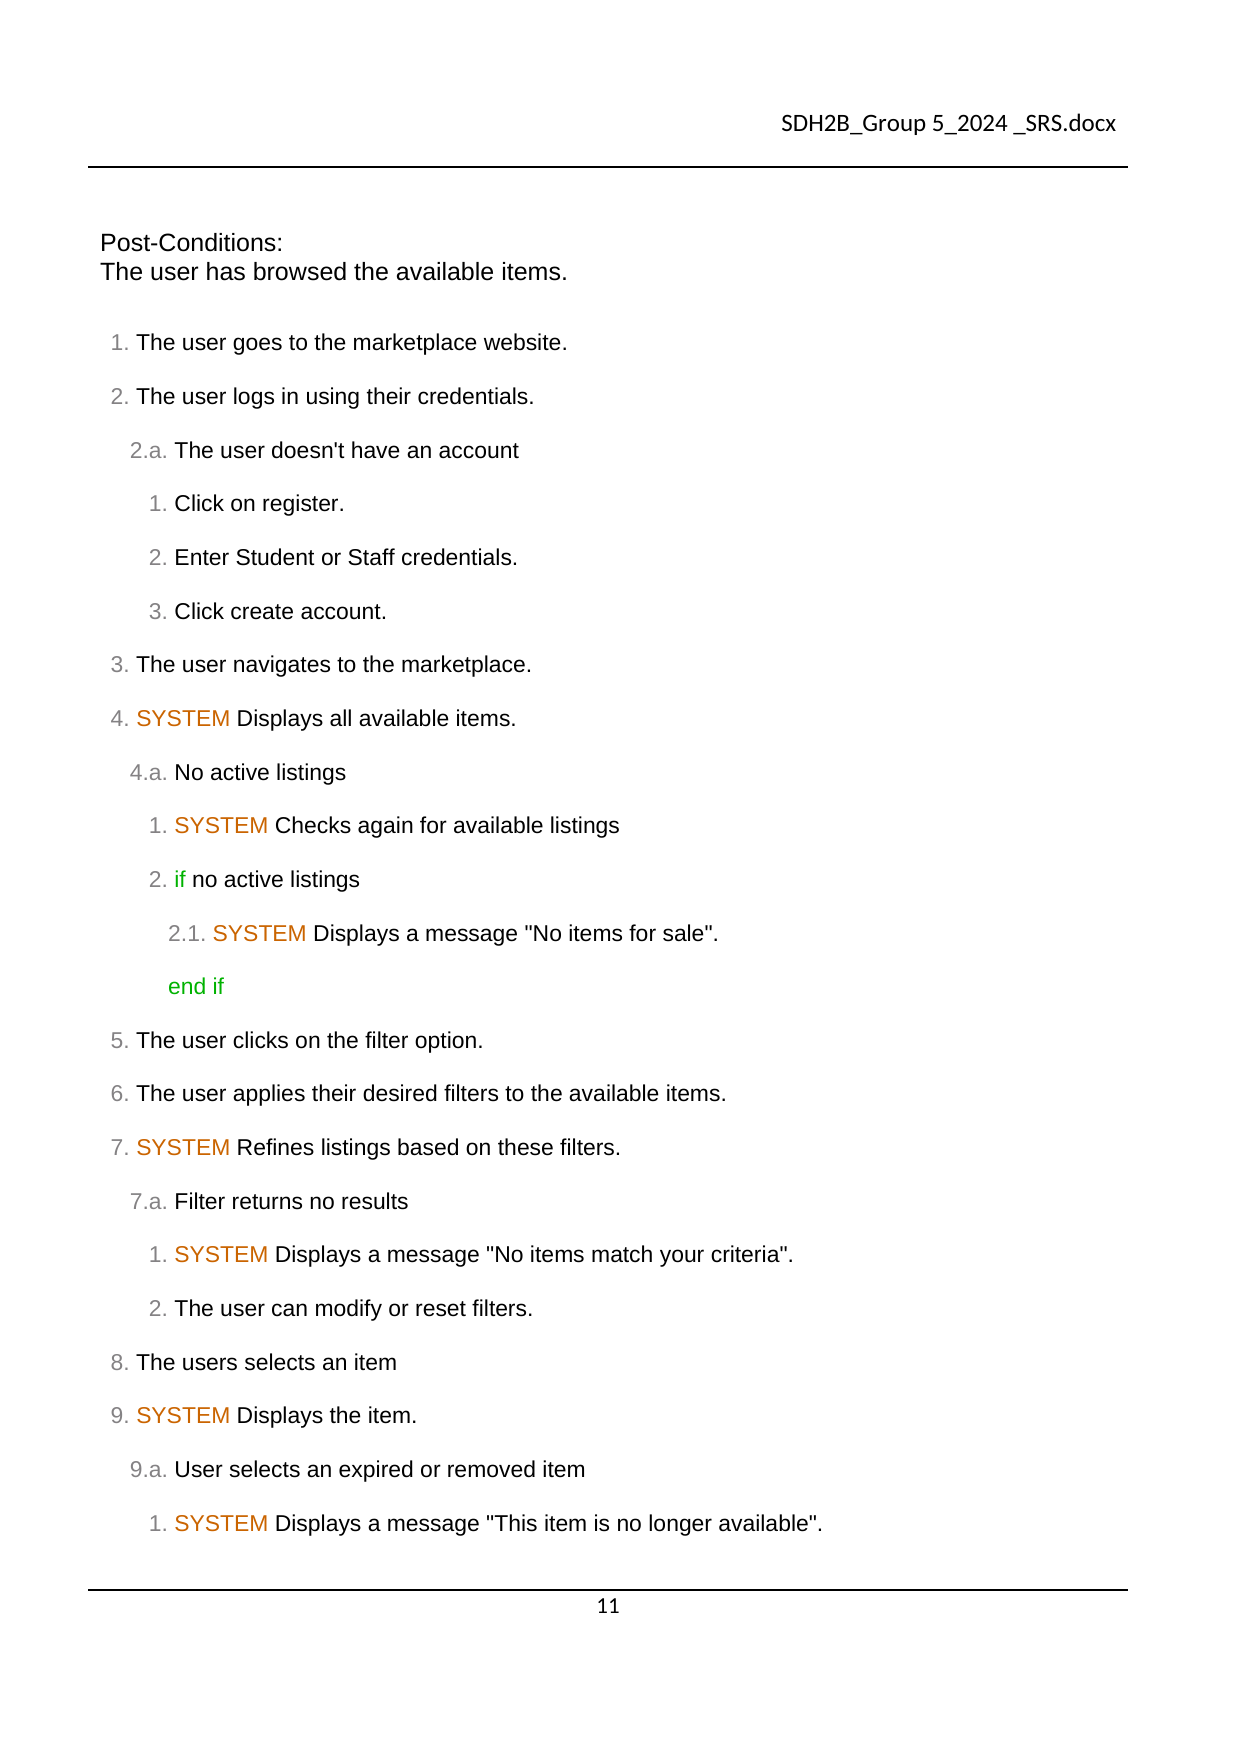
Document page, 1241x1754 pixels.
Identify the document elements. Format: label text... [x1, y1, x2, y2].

text Post-Conditions: [100, 228, 1140, 257]
table_cell 2. The user can modify or reset filters. [100, 1285, 1040, 1338]
table_cell end if [100, 963, 1040, 1016]
text The user has browsed the available items. [100, 257, 1140, 286]
table_cell 7. SYSTEM Refines listings based on these filters. [100, 1124, 1040, 1177]
table_cell 1. SYSTEM Displays a message "No items match your criteria". [100, 1231, 1040, 1284]
table_cell 2.1. SYSTEM Displays a message "No items for sale". [100, 909, 1040, 963]
table_cell 2. The user logs in using their credentials. [100, 373, 1040, 426]
table_header 1. The user goes to the marketplace website. [100, 319, 1040, 373]
table_cell 2. Enter Student or Staff credentials. [100, 534, 1040, 587]
table_cell 1. Click on register. [100, 480, 1040, 533]
table_cell 3. The user navigates to the marketplace. [100, 641, 1040, 694]
table_cell 4.a. No active listings [100, 748, 1040, 802]
table_cell 9.a. User selects an expired or removed item [100, 1446, 1040, 1499]
table_cell 4. SYSTEM Displays all available items. [100, 695, 1040, 748]
table_cell 1. SYSTEM Checks again for available listings [100, 802, 1040, 855]
table_cell 6. The user applies their desired filters to the available items. [100, 1070, 1040, 1124]
table_cell 2. if no active listings [100, 855, 1040, 909]
table_cell 2.a. The user doesn't have an account [100, 426, 1040, 480]
table_cell 8. The users selects an item [100, 1338, 1040, 1392]
table_cell 7.a. Filter returns no results [100, 1177, 1040, 1231]
table_cell 9. SYSTEM Displays the item. [100, 1392, 1040, 1446]
table_cell 5. The user clicks on the filter option. [100, 1016, 1040, 1070]
table_cell 3. Click create account. [100, 587, 1040, 641]
table_cell 1. SYSTEM Displays a message "This item is no longer available". [100, 1499, 1040, 1553]
